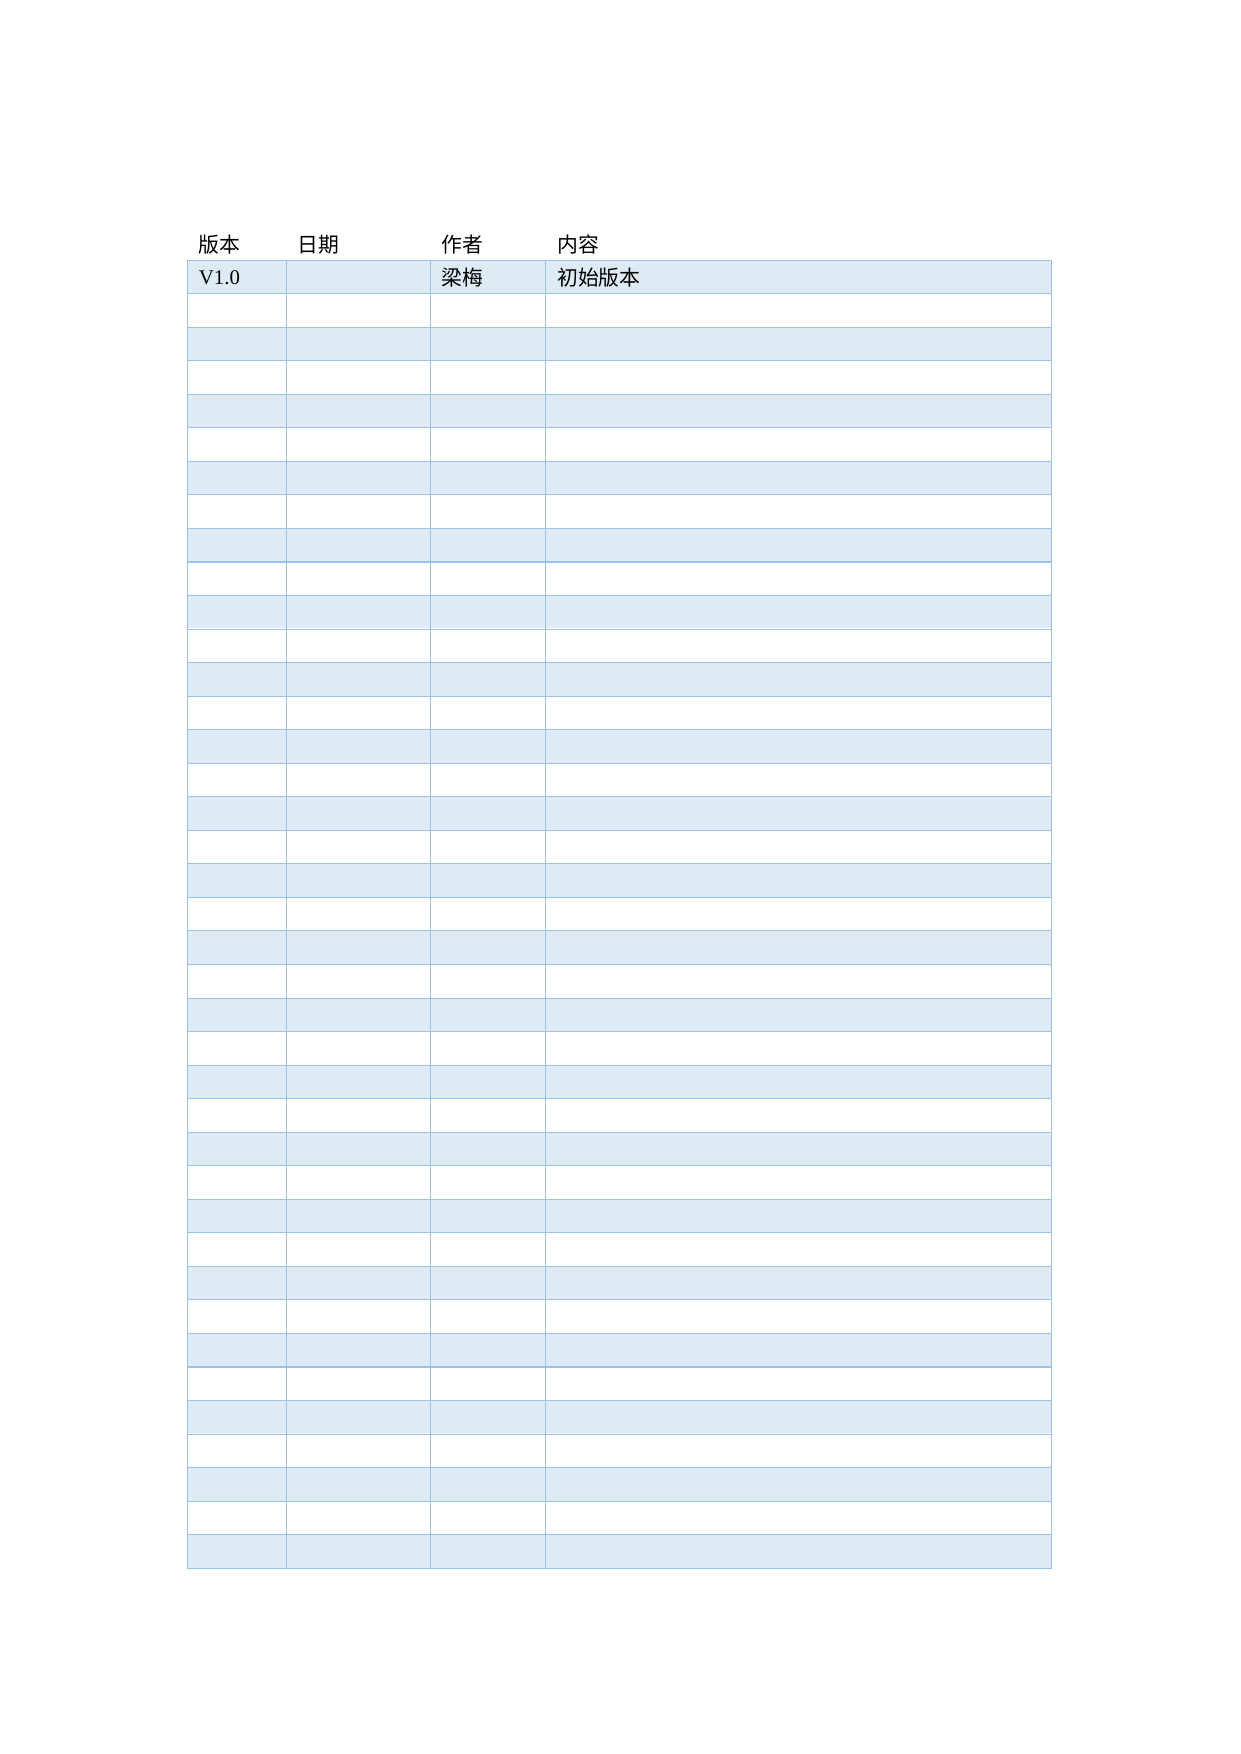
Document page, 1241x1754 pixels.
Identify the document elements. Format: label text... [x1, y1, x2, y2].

table_cell [188, 395, 286, 427]
table_cell [431, 495, 545, 528]
table_cell [546, 1401, 1051, 1433]
table_cell [287, 563, 430, 595]
table_cell [546, 1233, 1051, 1266]
table_cell 梁梅 [431, 261, 545, 293]
table_cell [188, 1233, 286, 1266]
table_cell [431, 764, 545, 796]
table_cell [287, 965, 430, 997]
table_cell [287, 1300, 430, 1333]
table_header 内容 [546, 227, 1052, 259]
table_cell [546, 361, 1051, 394]
table_cell [188, 328, 286, 360]
table_cell [431, 797, 545, 830]
table_cell [188, 1166, 286, 1199]
table_cell [431, 1435, 545, 1467]
table_cell [287, 1468, 430, 1501]
table_cell [431, 1468, 545, 1501]
table_cell [431, 1368, 545, 1400]
table_cell [287, 261, 430, 293]
table_cell [431, 1166, 545, 1199]
table_cell [546, 1300, 1051, 1333]
table_cell [431, 630, 545, 662]
table_cell [287, 1435, 430, 1467]
table_cell [546, 1066, 1051, 1098]
table_cell 初始版本 [546, 261, 1051, 293]
table_cell [188, 898, 286, 930]
table_cell [287, 596, 430, 628]
table_cell [287, 1334, 430, 1366]
table_cell [287, 1032, 430, 1064]
table_cell [287, 831, 430, 863]
table_cell [287, 999, 430, 1031]
table_cell [431, 1066, 545, 1098]
table_cell [546, 764, 1051, 796]
table_cell [546, 1435, 1051, 1467]
table_cell [188, 1535, 286, 1568]
table_cell [287, 797, 430, 830]
table_cell [546, 495, 1051, 528]
table_cell [546, 898, 1051, 930]
table_cell [546, 1099, 1051, 1132]
table_cell [431, 1200, 545, 1232]
table_cell [188, 1133, 286, 1165]
table_cell [431, 328, 545, 360]
table_cell [546, 428, 1051, 461]
table_cell [546, 1535, 1051, 1568]
table_cell [287, 1166, 430, 1199]
table_cell [188, 361, 286, 394]
table_cell [431, 395, 545, 427]
table_cell [188, 831, 286, 863]
table_cell [287, 864, 430, 897]
table_cell [188, 596, 286, 628]
table_cell [546, 462, 1051, 494]
table_cell [431, 831, 545, 863]
table_cell [188, 1401, 286, 1433]
table_cell [287, 462, 430, 494]
table_cell [287, 730, 430, 763]
table_cell [188, 1502, 286, 1534]
table_cell [431, 563, 545, 595]
table_cell [188, 1099, 286, 1132]
table_cell [546, 596, 1051, 628]
table_cell [287, 361, 430, 394]
table_header 作者 [430, 227, 546, 259]
table_cell [188, 999, 286, 1031]
table_cell [546, 563, 1051, 595]
table_cell [431, 428, 545, 461]
table_cell [546, 797, 1051, 830]
table_cell [287, 630, 430, 662]
table_cell [287, 1401, 430, 1433]
table_header 日期 [286, 227, 430, 259]
table_cell [287, 931, 430, 964]
table_cell [431, 1099, 545, 1132]
table_cell [188, 663, 286, 696]
table_cell [287, 1267, 430, 1299]
table_cell [546, 1166, 1051, 1199]
table_cell [431, 596, 545, 628]
table_cell [546, 1032, 1051, 1064]
table_cell [546, 663, 1051, 696]
table_cell [546, 864, 1051, 897]
table_cell [546, 1334, 1051, 1366]
table_cell [546, 1468, 1051, 1501]
table_cell [546, 730, 1051, 763]
table_cell [287, 663, 430, 696]
table_cell [287, 1066, 430, 1098]
table_cell [188, 1435, 286, 1467]
table_cell [431, 898, 545, 930]
table_cell [188, 462, 286, 494]
table_cell [188, 965, 286, 997]
table_cell [431, 462, 545, 494]
table_cell [188, 1368, 286, 1400]
table_cell [188, 428, 286, 461]
table_cell [287, 495, 430, 528]
table_cell [546, 294, 1051, 327]
table_cell [287, 1535, 430, 1568]
table_cell [546, 630, 1051, 662]
table_cell [431, 1267, 545, 1299]
table_cell [546, 328, 1051, 360]
table_cell [287, 898, 430, 930]
table_cell [546, 529, 1051, 561]
table_cell [546, 1502, 1051, 1534]
table_cell [546, 1133, 1051, 1165]
table_cell [188, 495, 286, 528]
table_cell [287, 1502, 430, 1534]
table_cell [546, 697, 1051, 729]
table_cell [287, 1368, 430, 1400]
table_cell [188, 1334, 286, 1366]
table_cell [188, 730, 286, 763]
table_cell [431, 730, 545, 763]
table_cell [431, 864, 545, 897]
table_cell [546, 931, 1051, 964]
table_cell [431, 965, 545, 997]
table_cell [431, 294, 545, 327]
table_cell [546, 1368, 1051, 1400]
table_cell [546, 999, 1051, 1031]
table_cell [188, 1267, 286, 1299]
table_cell [287, 428, 430, 461]
table_cell [431, 1334, 545, 1366]
table_cell [431, 1300, 545, 1333]
table_cell V1.0 [188, 261, 286, 293]
table_cell [287, 529, 430, 561]
table_cell [546, 395, 1051, 427]
table_cell [431, 1502, 545, 1534]
table_cell [287, 1099, 430, 1132]
table_cell [188, 797, 286, 830]
table_cell [188, 1200, 286, 1232]
table_cell [188, 1300, 286, 1333]
table_cell [188, 764, 286, 796]
table_cell [287, 1133, 430, 1165]
table_cell [287, 294, 430, 327]
table_cell [287, 1200, 430, 1232]
table_cell [431, 663, 545, 696]
table_cell [431, 1535, 545, 1568]
table_cell [188, 1468, 286, 1501]
table_cell [431, 1032, 545, 1064]
table_cell [188, 294, 286, 327]
table_cell [287, 764, 430, 796]
table_cell [431, 697, 545, 729]
table_cell [546, 965, 1051, 997]
table_cell [431, 1133, 545, 1165]
table_cell [431, 529, 545, 561]
table_cell [431, 1233, 545, 1266]
table_cell [188, 864, 286, 897]
table_cell [188, 931, 286, 964]
table_cell [188, 1066, 286, 1098]
table_cell [188, 630, 286, 662]
table_cell [188, 697, 286, 729]
table_cell [188, 529, 286, 561]
table_cell [431, 1401, 545, 1433]
table_cell [287, 697, 430, 729]
table_cell [287, 328, 430, 360]
table_cell [431, 361, 545, 394]
table_cell [546, 831, 1051, 863]
table_cell [431, 999, 545, 1031]
table_cell [287, 395, 430, 427]
table_cell [188, 563, 286, 595]
table_cell [546, 1267, 1051, 1299]
table_cell [431, 931, 545, 964]
table_cell [287, 1233, 430, 1266]
table_header 版本 [188, 227, 286, 259]
table_cell [188, 1032, 286, 1064]
table_cell [546, 1200, 1051, 1232]
